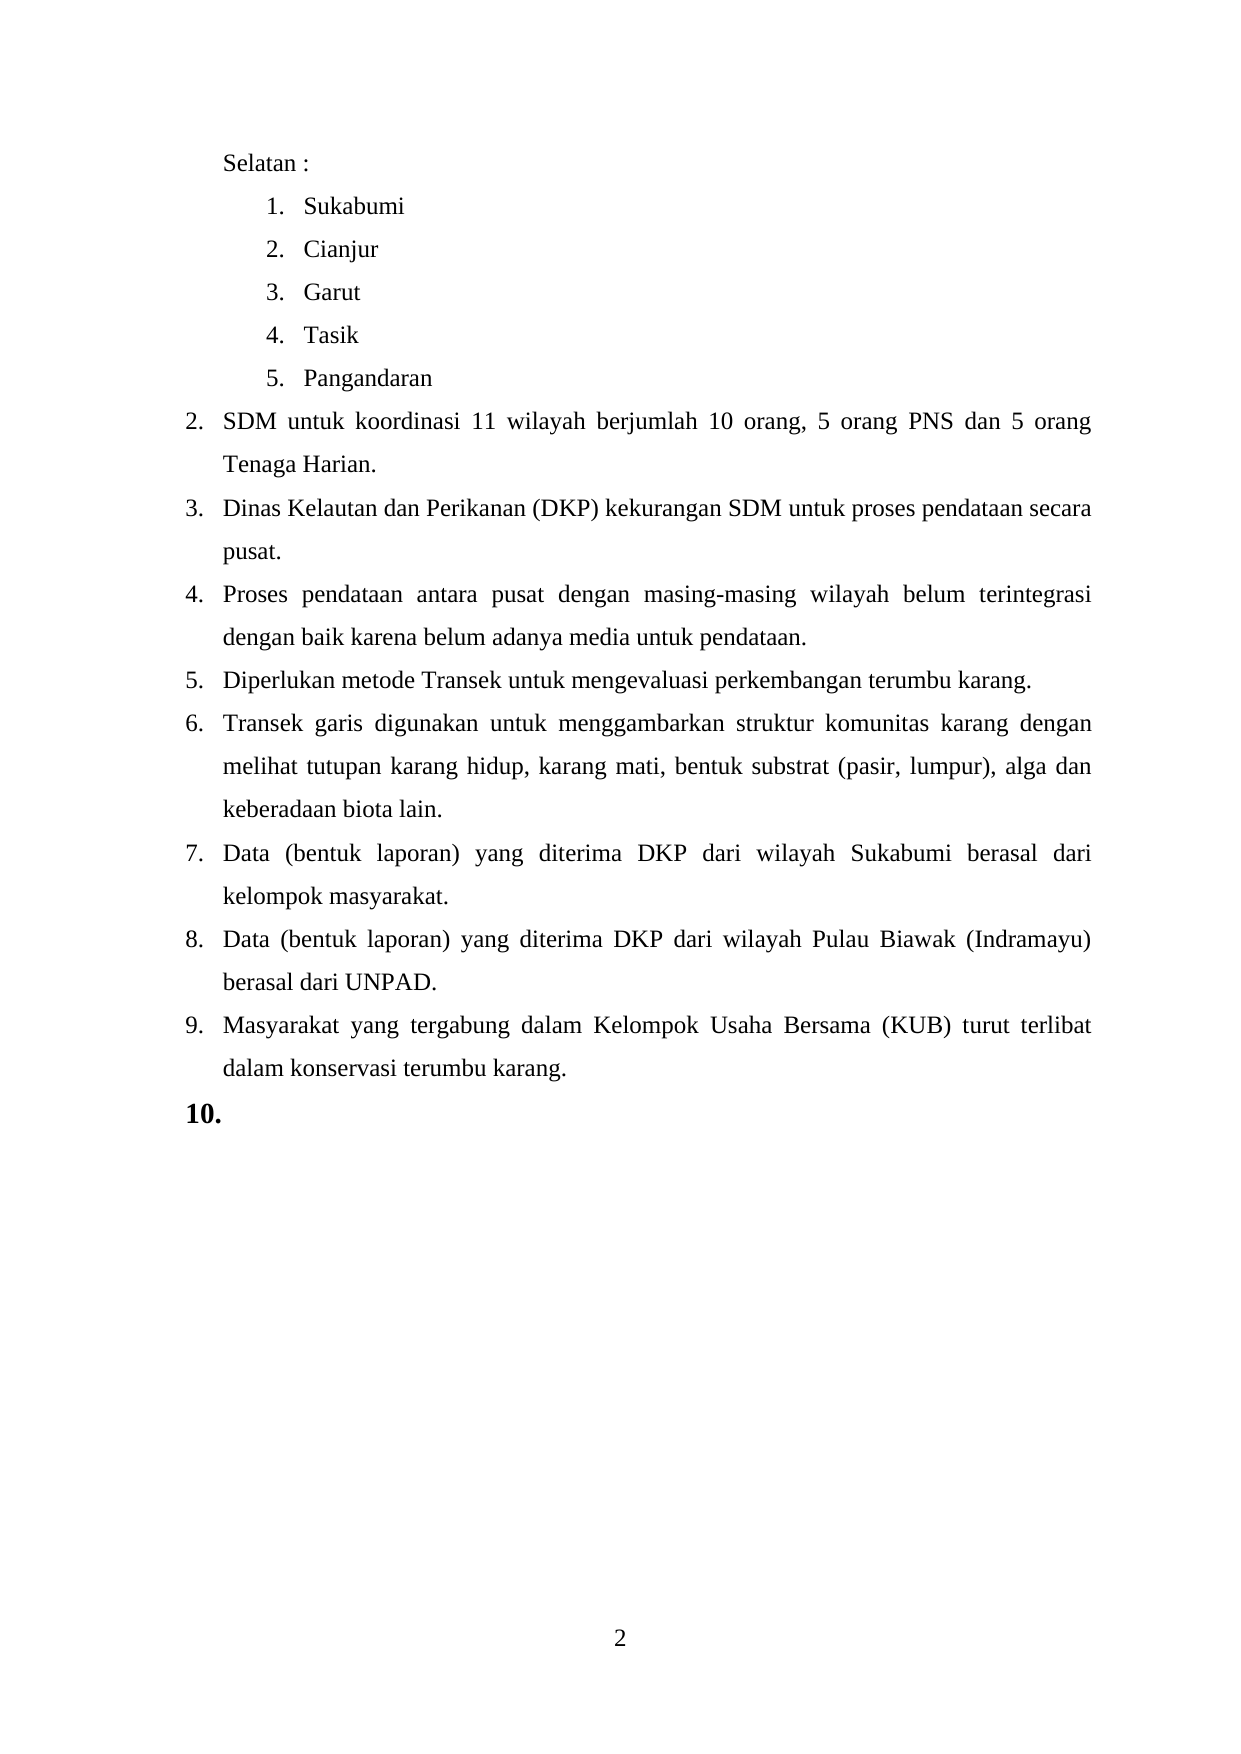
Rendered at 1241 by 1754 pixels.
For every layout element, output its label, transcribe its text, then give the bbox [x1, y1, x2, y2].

list Data (bentuk laporan) yang diterima DKP dari wilayah Pulau Biawak (Indramayu) berasal dari UNPAD. [185, 924, 1093, 996]
list Data (bentuk laporan) yang diterima DKP dari wilayah Sukabumi berasal dari kelompok masyarakat. [185, 838, 1093, 909]
list Sukabumi [266, 191, 1093, 219]
list Selatan : [223, 148, 1093, 176]
list Garut [266, 277, 1093, 306]
list Diperlukan metode Transek untuk mengevaluasi perkembangan terumbu karang. [185, 665, 1093, 694]
list Proses pendataan antara pusat dengan masing-masing wilayah belum terintegrasi dengan baik karena belum adanya media untuk pendataan. [185, 579, 1093, 651]
list Pangandaran [266, 363, 1093, 392]
list Masyarakat yang tergabung dalam Kelompok Usaha Bersama (KUB) turut terlibat dalam konservasi terumbu karang. [185, 1010, 1093, 1082]
list Tasik [266, 320, 1093, 349]
list Dinas Kelautan dan Perikanan (DKP) kekurangan SDM untuk proses pendataan secara pusat. [185, 493, 1093, 564]
list SDM untuk koordinasi 11 wilayah berjumlah 10 orang, 5 orang PNS dan 5 orang Tenaga Harian. [185, 406, 1093, 478]
list Cianjur [266, 234, 1093, 263]
list Transek garis digunakan untuk menggambarkan struktur komunitas karang dengan melihat tutupan karang hidup, karang mati, bentuk substrat (pasir, lumpur), alga dan keberadaan biota lain. [185, 708, 1093, 823]
